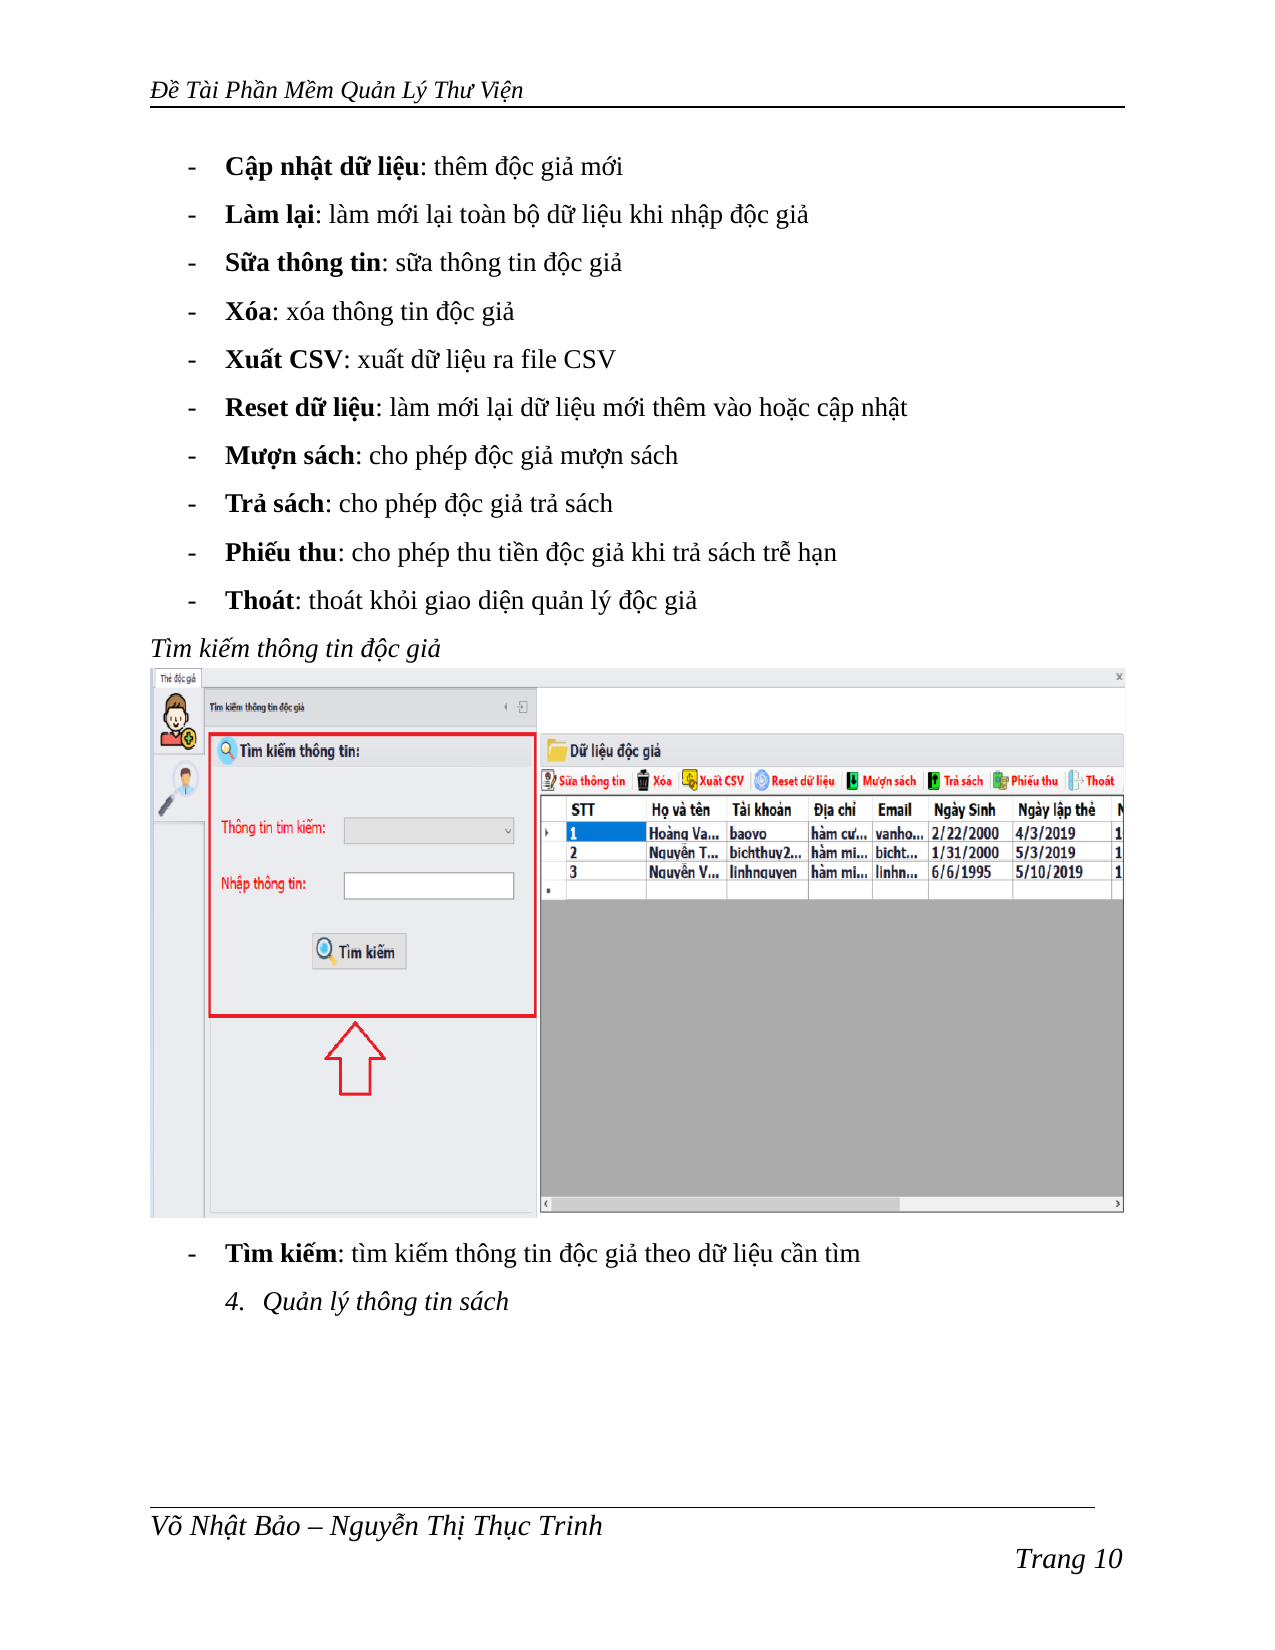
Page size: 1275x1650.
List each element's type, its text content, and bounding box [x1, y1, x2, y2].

list Cập nhật dữ liệu: thêm độc giả mới [187, 150, 1125, 181]
list Xóa: xóa thông tin độc giả [187, 295, 1125, 326]
list Tìm kiếm: tìm kiếm thông tin độc giả theo dữ liệu cần tìm [187, 1237, 1125, 1268]
list Xuất CSV: xuất dữ liệu ra file CSV [187, 343, 1125, 374]
picture [150, 668, 1125, 1218]
list Thoát: thoát khỏi giao diện quản lý độc giả [187, 584, 1125, 615]
subtitle Tìm kiếm thông tin độc giả [150, 632, 1125, 663]
list Trả sách: cho phép độc giả trả sách [187, 488, 1125, 519]
list Phiếu thu: cho phép thu tiền độc giả khi trả sách trễ hạn [187, 536, 1125, 567]
list Sữa thông tin: sữa thông tin độc giả [187, 246, 1125, 278]
list Làm lại: làm mới lại toàn bộ dữ liệu khi nhập độc giả [187, 198, 1125, 229]
list Reset dữ liệu: làm mới lại dữ liệu mới thêm vào hoặc cập nhật [187, 391, 1125, 422]
list Mượn sách: cho phép độc giả mượn sách [187, 439, 1125, 471]
text Quản lý thông tin sách [225, 1285, 1125, 1316]
